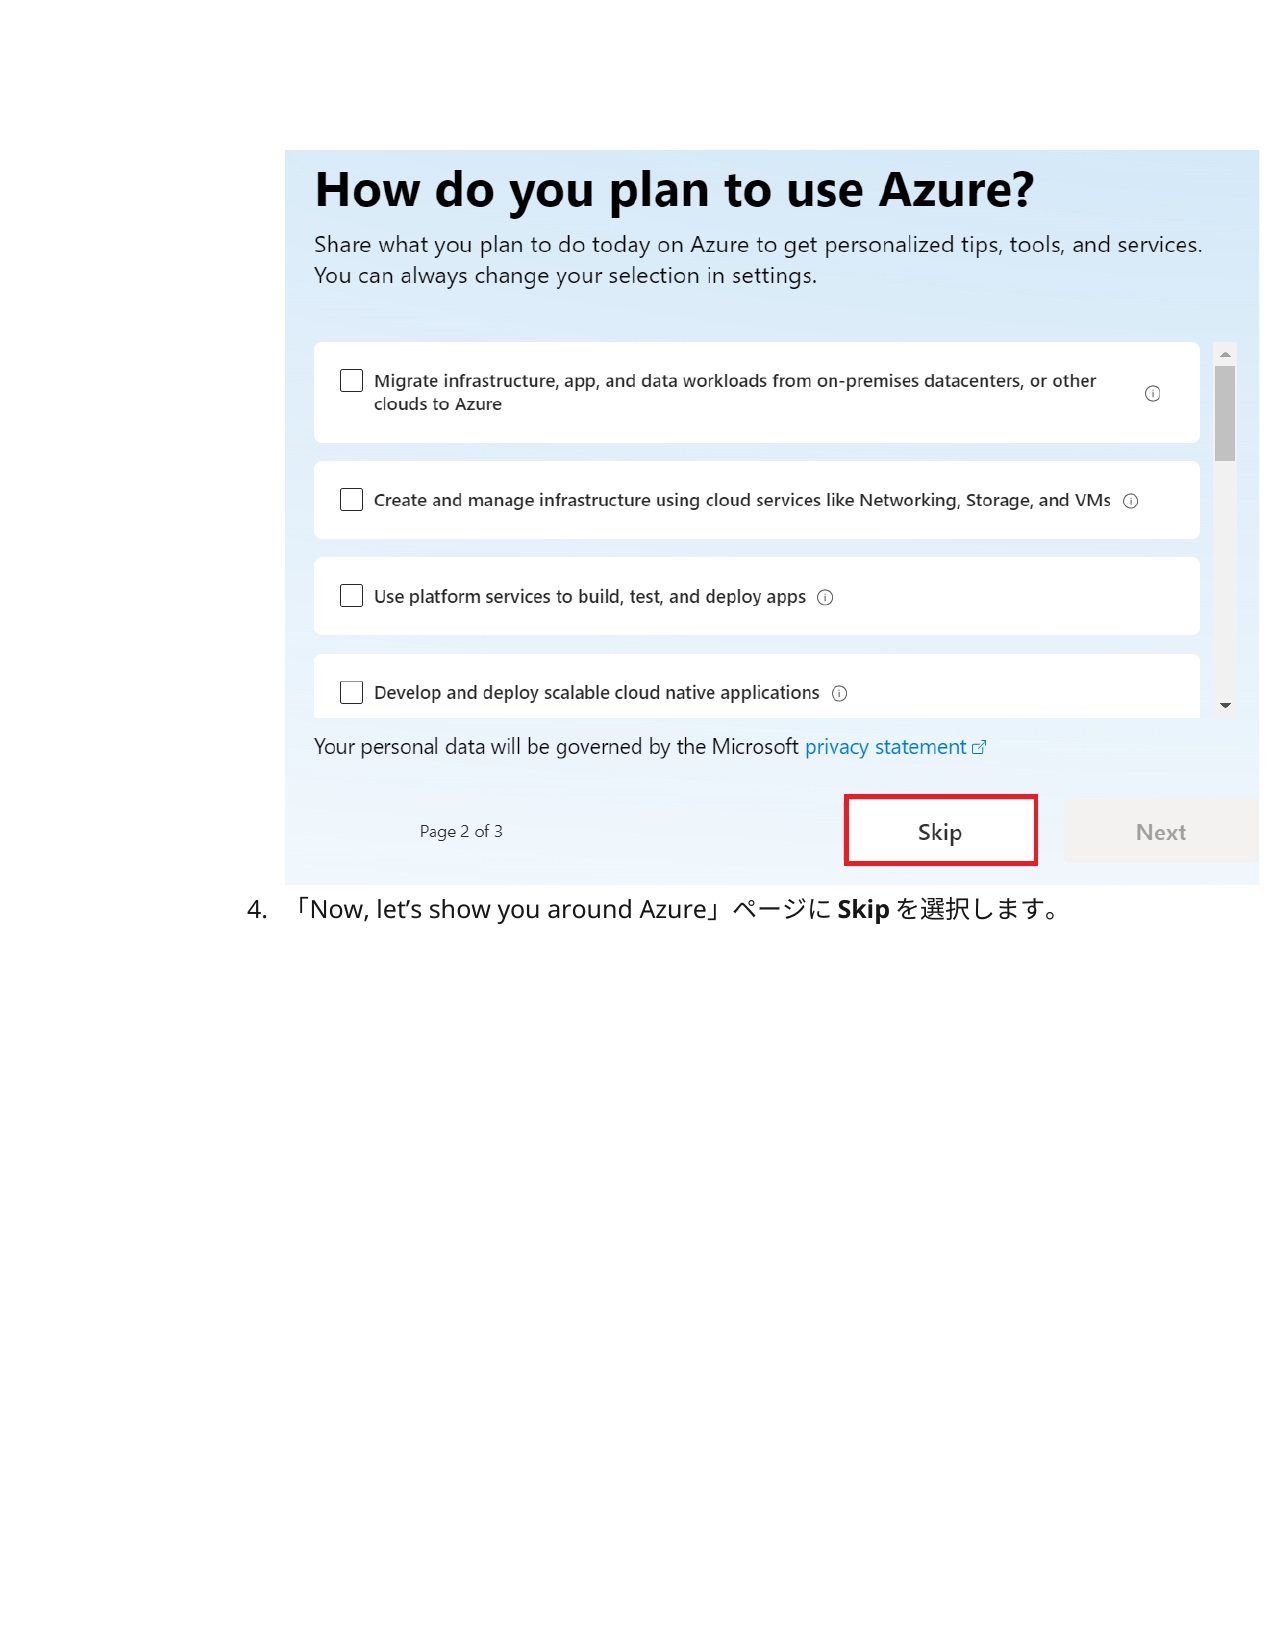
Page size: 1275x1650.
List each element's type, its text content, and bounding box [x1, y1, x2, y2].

list 「Now, let’s show you around Azure」ページにSkipを選択します。 [247, 890, 1125, 926]
picture [284, 150, 1260, 885]
